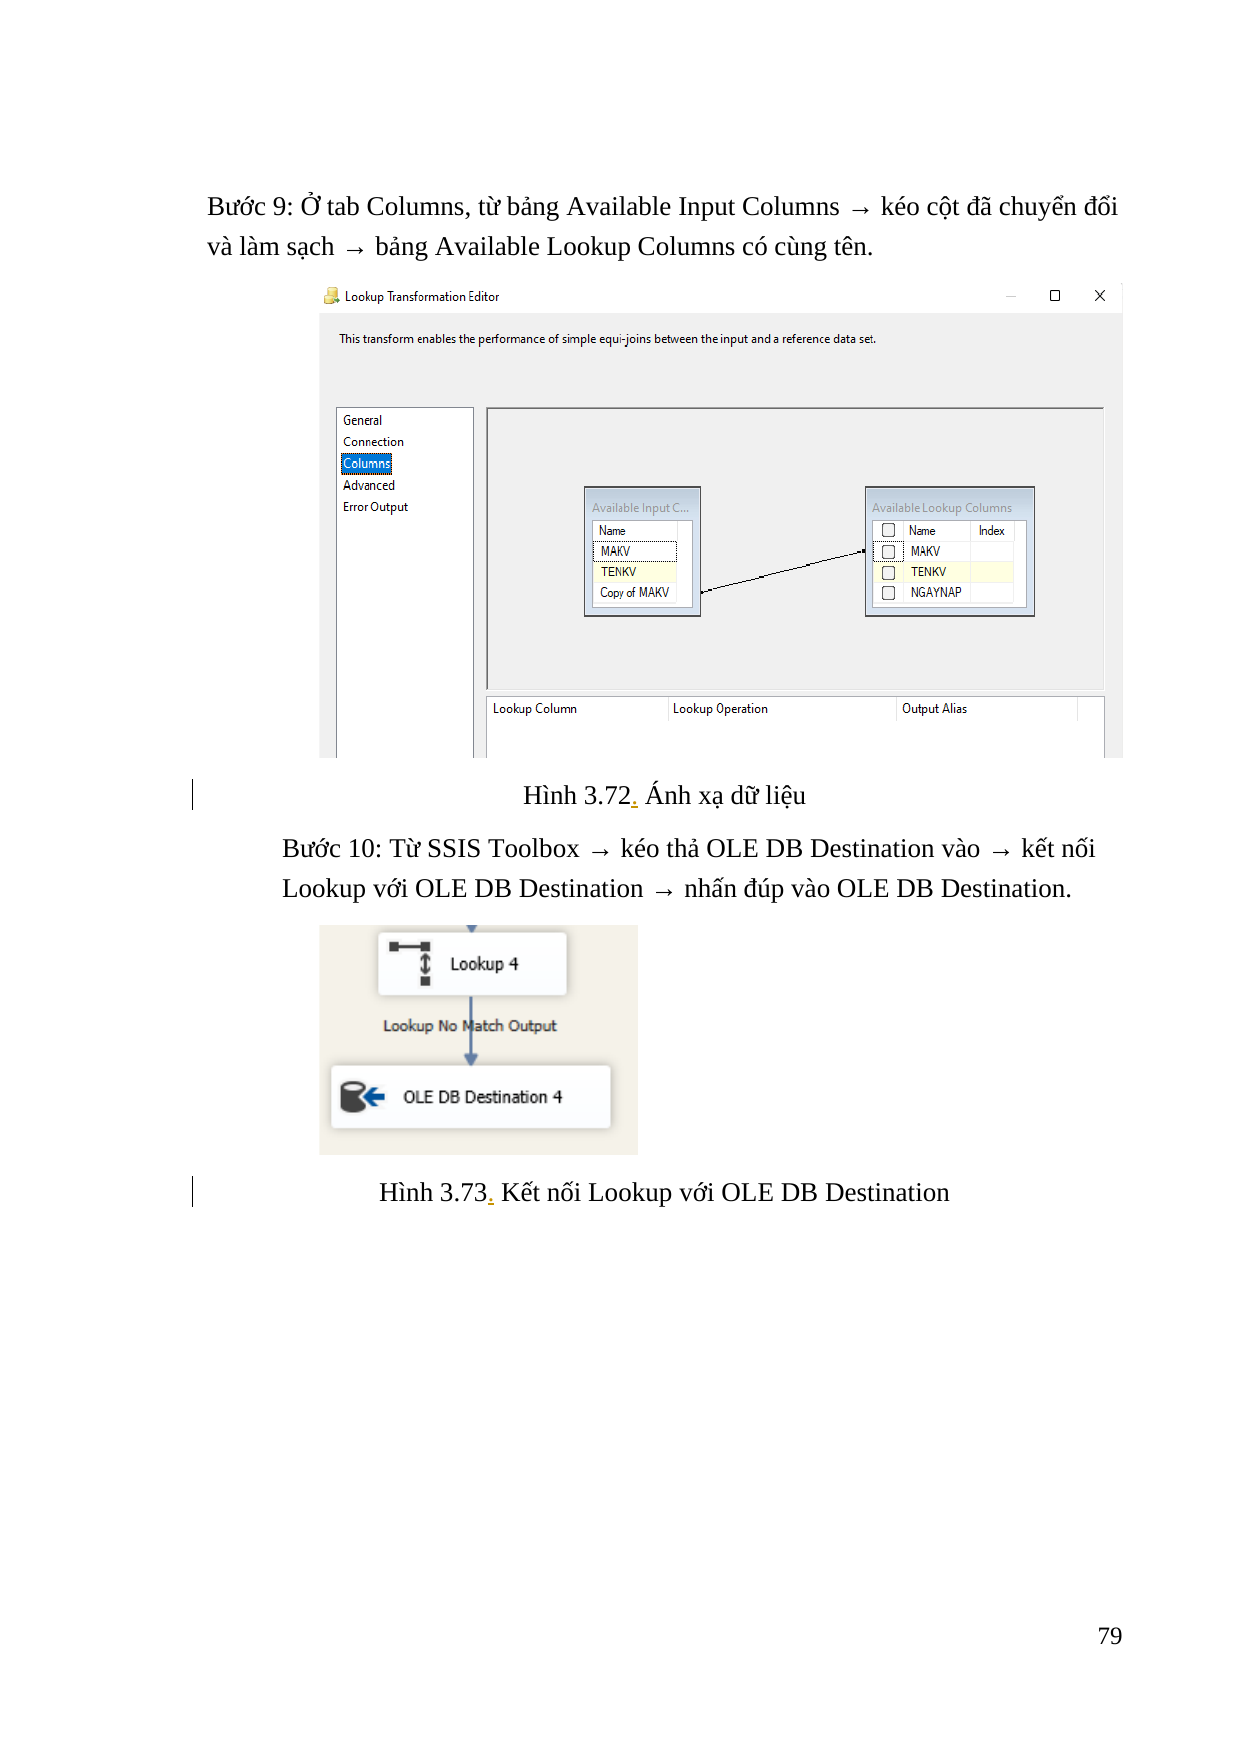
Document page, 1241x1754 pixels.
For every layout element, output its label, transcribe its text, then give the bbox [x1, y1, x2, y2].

picture [319, 925, 638, 1155]
list Bước 10: Từ SSIS Toolbox → kéo thả OLE DB Destination vào → kết nối Lookup với OLE DB Destination → nhấn đúp vào OLE DB Destination. [282, 832, 1122, 903]
picture [319, 283, 1123, 758]
text Hình 3.73 Kết nối Lookup với OLE DB Destination [207, 1176, 1122, 1207]
text Hình 3.72 Ánh xạ dữ liệu [207, 779, 1122, 810]
text Bước 9: Ở tab Columns, từ bảng Available Input Columns → kéo cột đã chuyển đổi và làm sạch → bảng Available Lookup Columns có cùng tên. [207, 190, 1122, 261]
